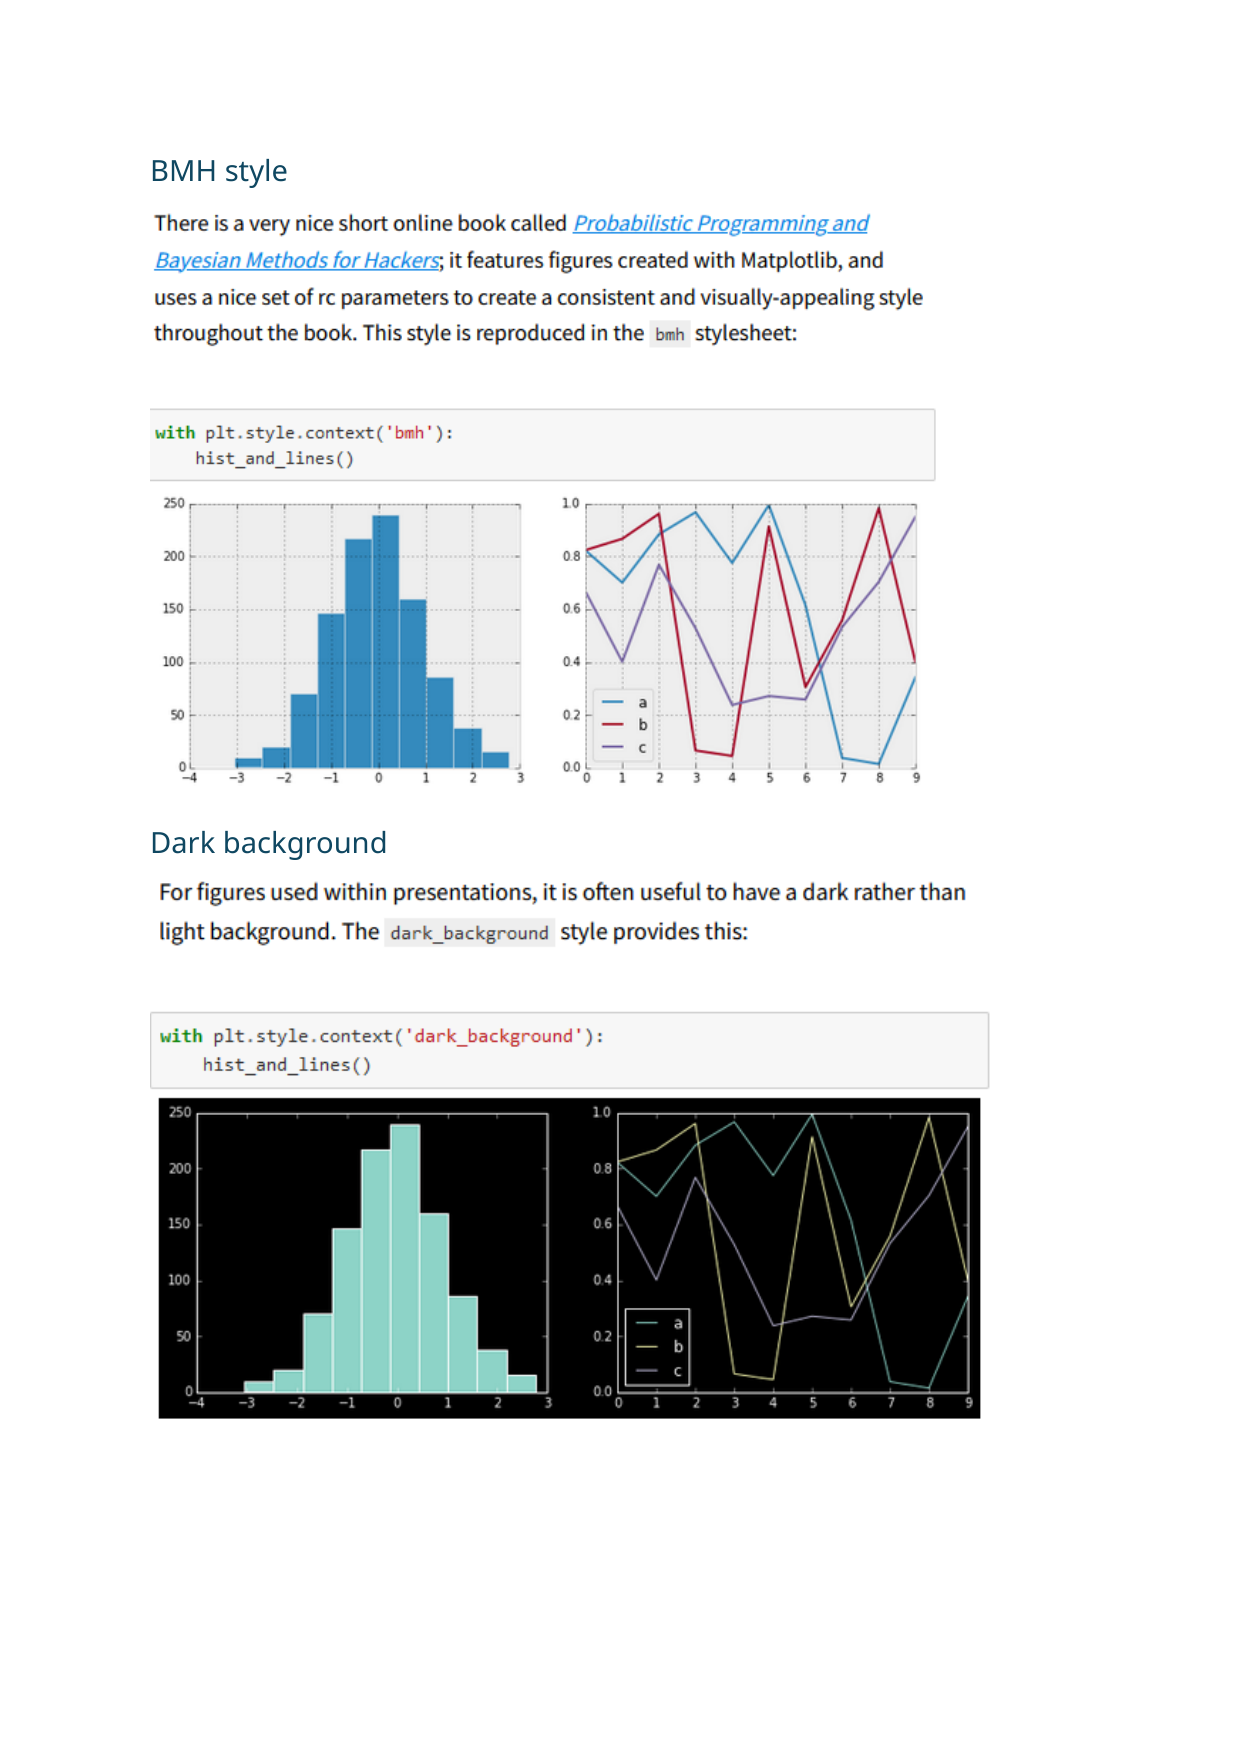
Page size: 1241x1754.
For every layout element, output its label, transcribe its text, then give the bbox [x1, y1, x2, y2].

subtitle BMH style [150, 150, 1090, 190]
picture [150, 201, 1091, 803]
subtitle Dark background [150, 822, 1090, 862]
picture [150, 873, 1091, 1437]
